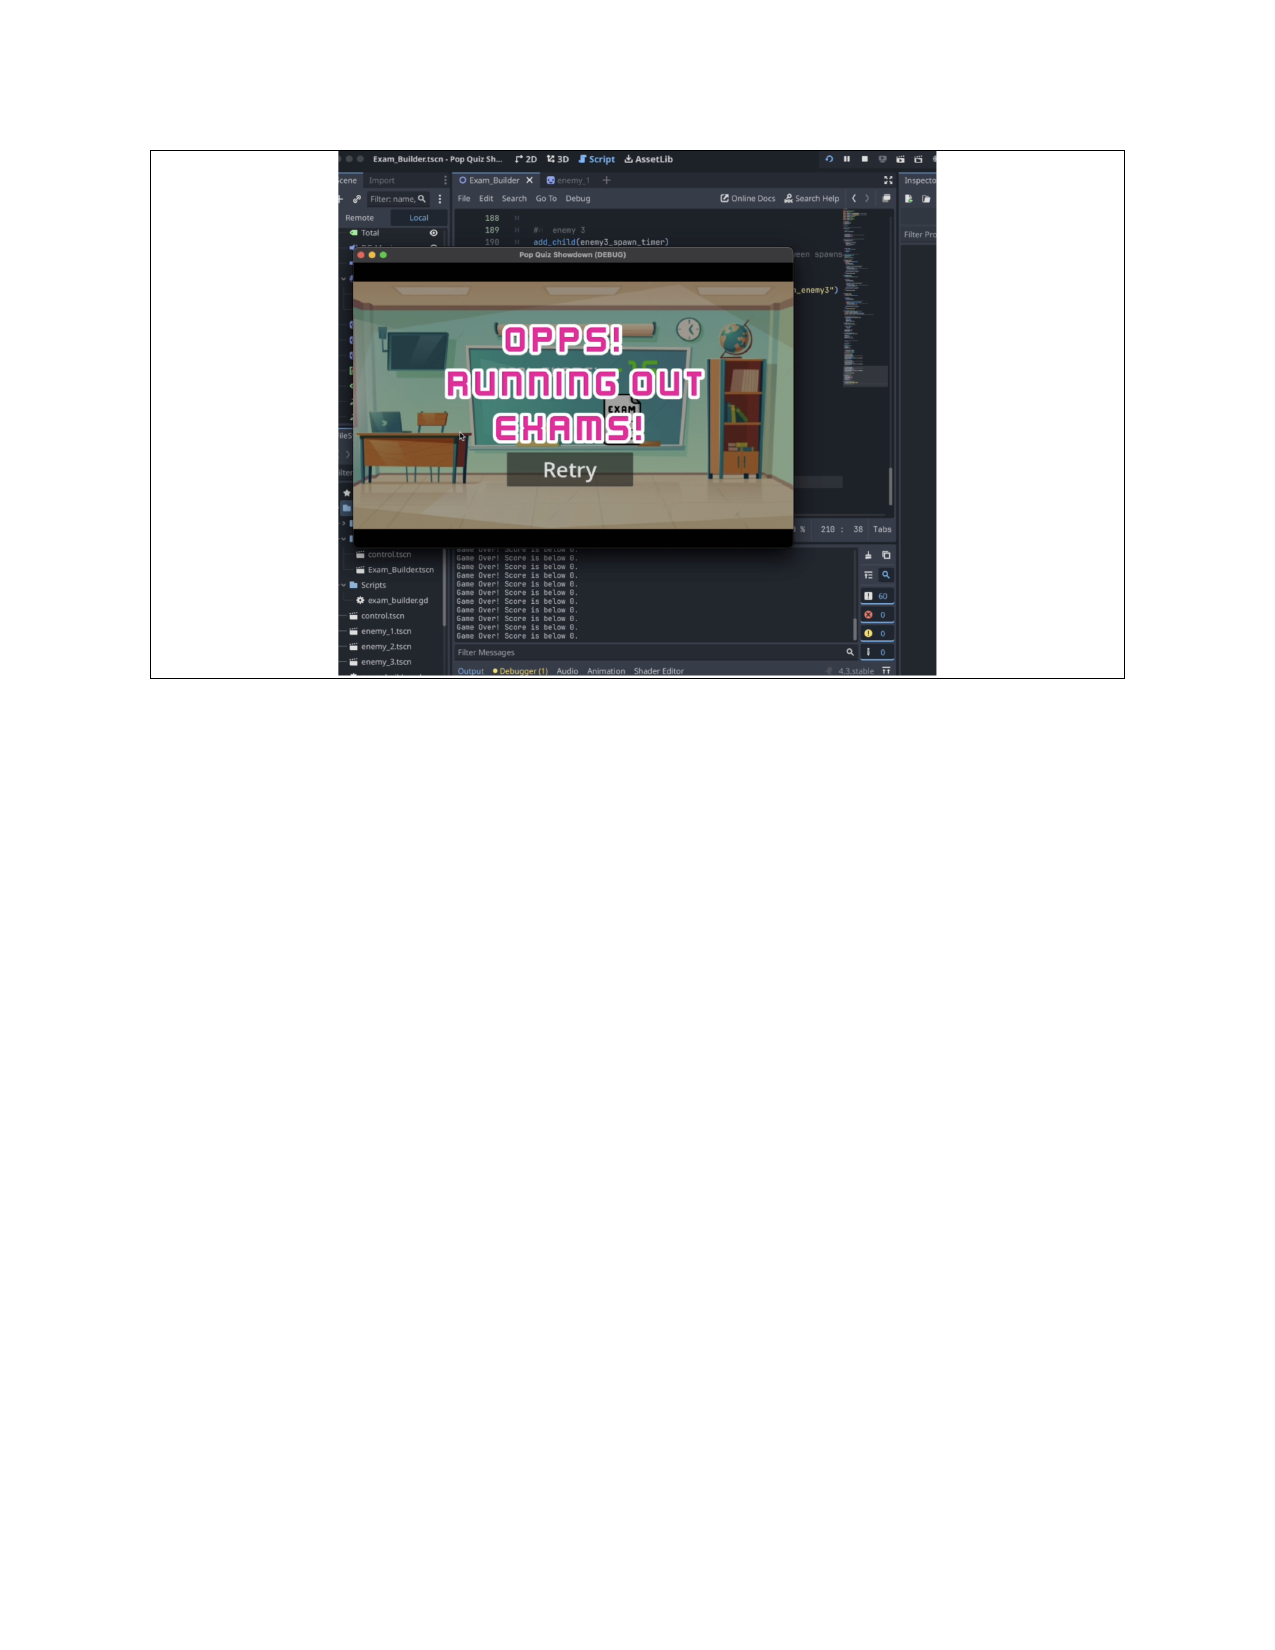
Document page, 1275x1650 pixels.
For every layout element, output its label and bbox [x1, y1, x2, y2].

table_cell [937, 151, 1124, 678]
table_cell [151, 151, 338, 678]
picture [338, 151, 937, 678]
